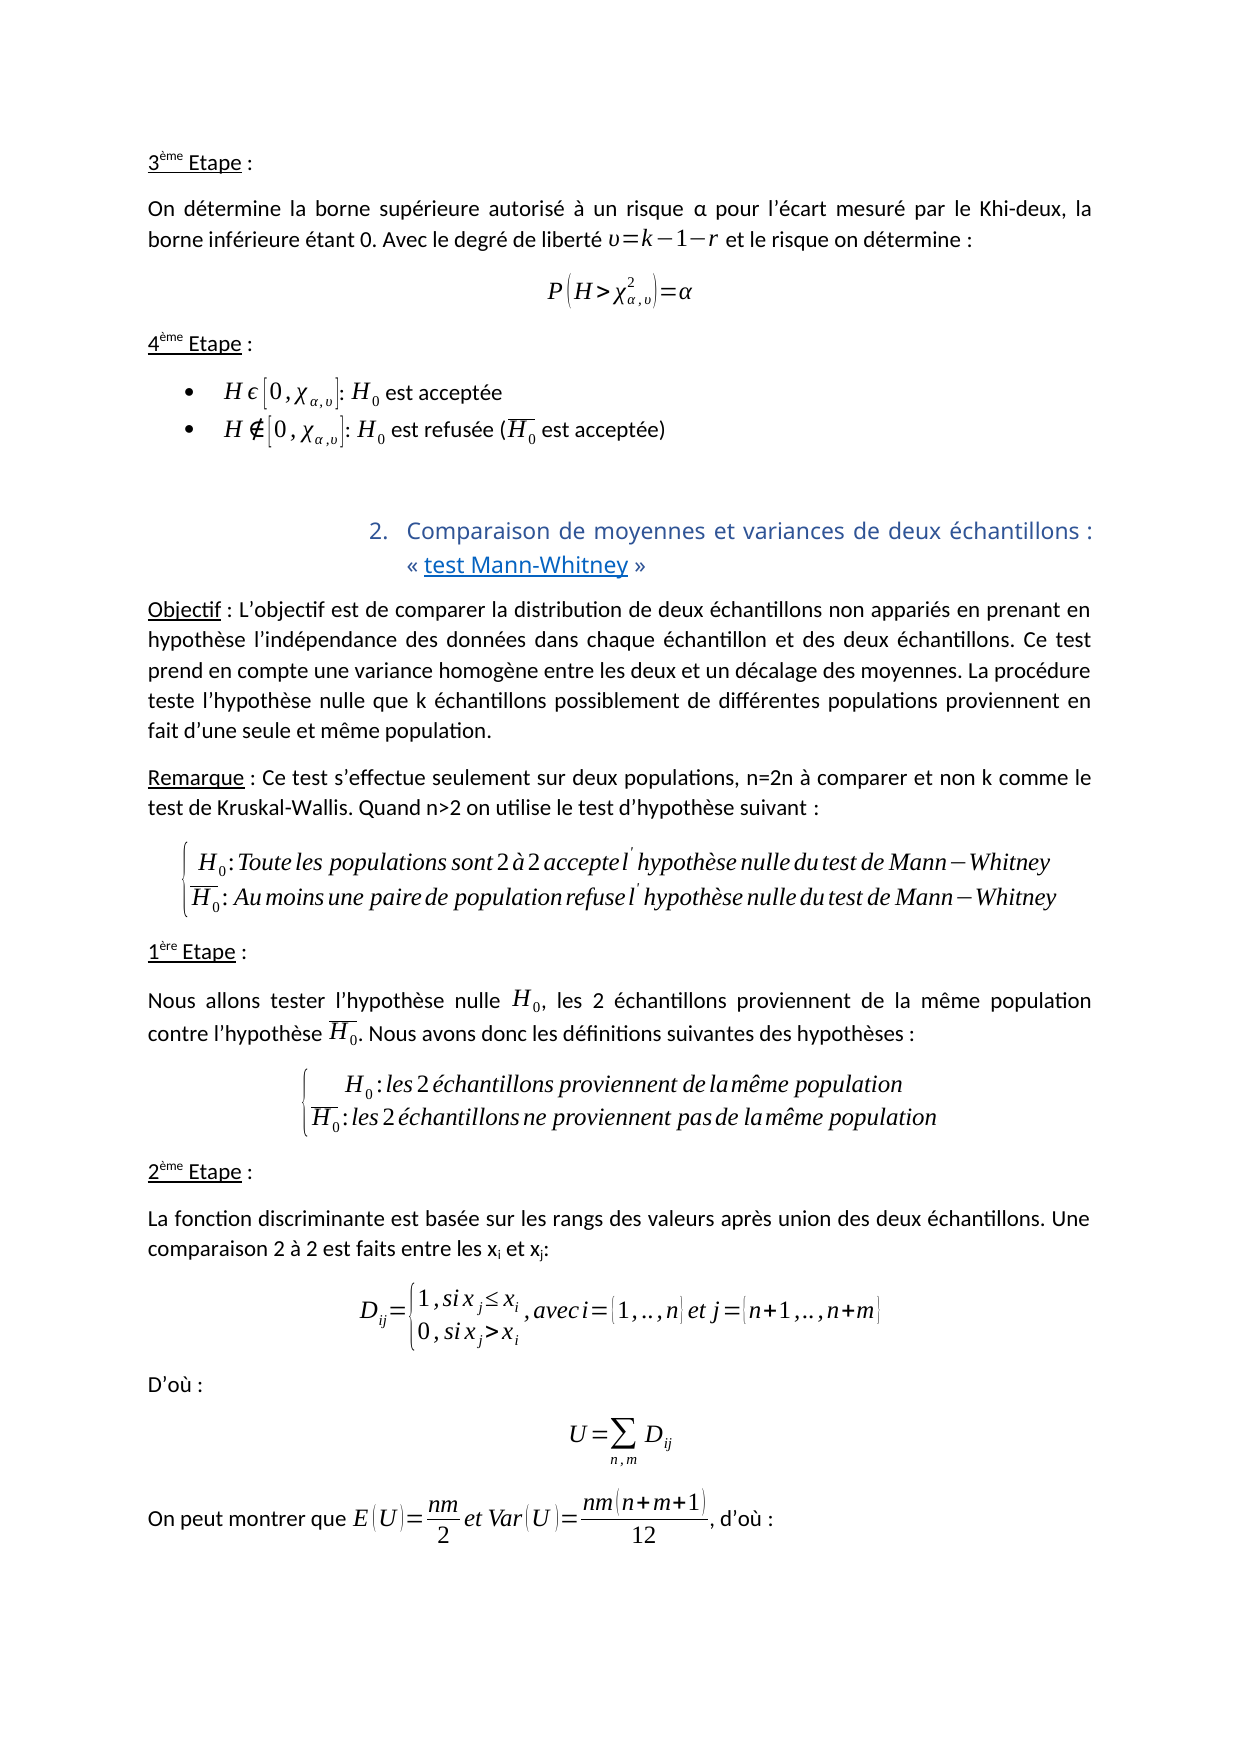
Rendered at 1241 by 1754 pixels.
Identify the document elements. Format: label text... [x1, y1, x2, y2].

text La fonction discriminante est basée sur les rangs des valeurs après union des deux échantillons. Une comparaison 2 à 2 est faits entre les xi et xj: [148, 1204, 1093, 1262]
subtitle Comparaison de moyennes et variances de deux échantillons : « test Mann-Whitney » [369, 515, 1093, 580]
text On détermine la borne supérieure autorisé à un risque α pour l’écart mesuré par le Khi-deux, la borne inférieure étant 0. Avec le degré de liberté et le risque on détermine : [148, 194, 1093, 253]
text Remarque : Ce test s’effectue seulement sur deux populations, n=2n à comparer et non k comme le test de Kruskal-Wallis. Quand n>2 on utilise le test d’hypothèse suivant : [148, 763, 1093, 821]
list : est acceptée [185, 376, 1093, 412]
text D’où : [148, 1371, 1093, 1399]
text Nous allons tester l’hypothèse nulle , les 2 échantillons proviennent de la même population contre l’hypothèse . Nous avons donc les définitions suivantes des hypothèses : [148, 984, 1093, 1049]
text On peut montrer que , d’où : [148, 1487, 1093, 1549]
text 1ère Etape : [148, 937, 1093, 965]
text 3ème Etape : [148, 148, 1093, 176]
text 4ème Etape : [148, 329, 1093, 357]
text Objectif : L’objectif est de comparer la distribution de deux échantillons non appariés en prenant en hypothèse l’indépendance des données dans chaque échantillon et des deux échantillons. Ce test prend en compte une variance homogène entre les deux et un décalage des moyennes. La procédure teste l’hypothèse nulle que k échantillons possiblement de différentes populations proviennent en fait d’une seule et même population. [148, 595, 1093, 744]
text 2ème Etape : [148, 1157, 1093, 1185]
list : est refusée ( est acceptée) [185, 414, 1093, 449]
